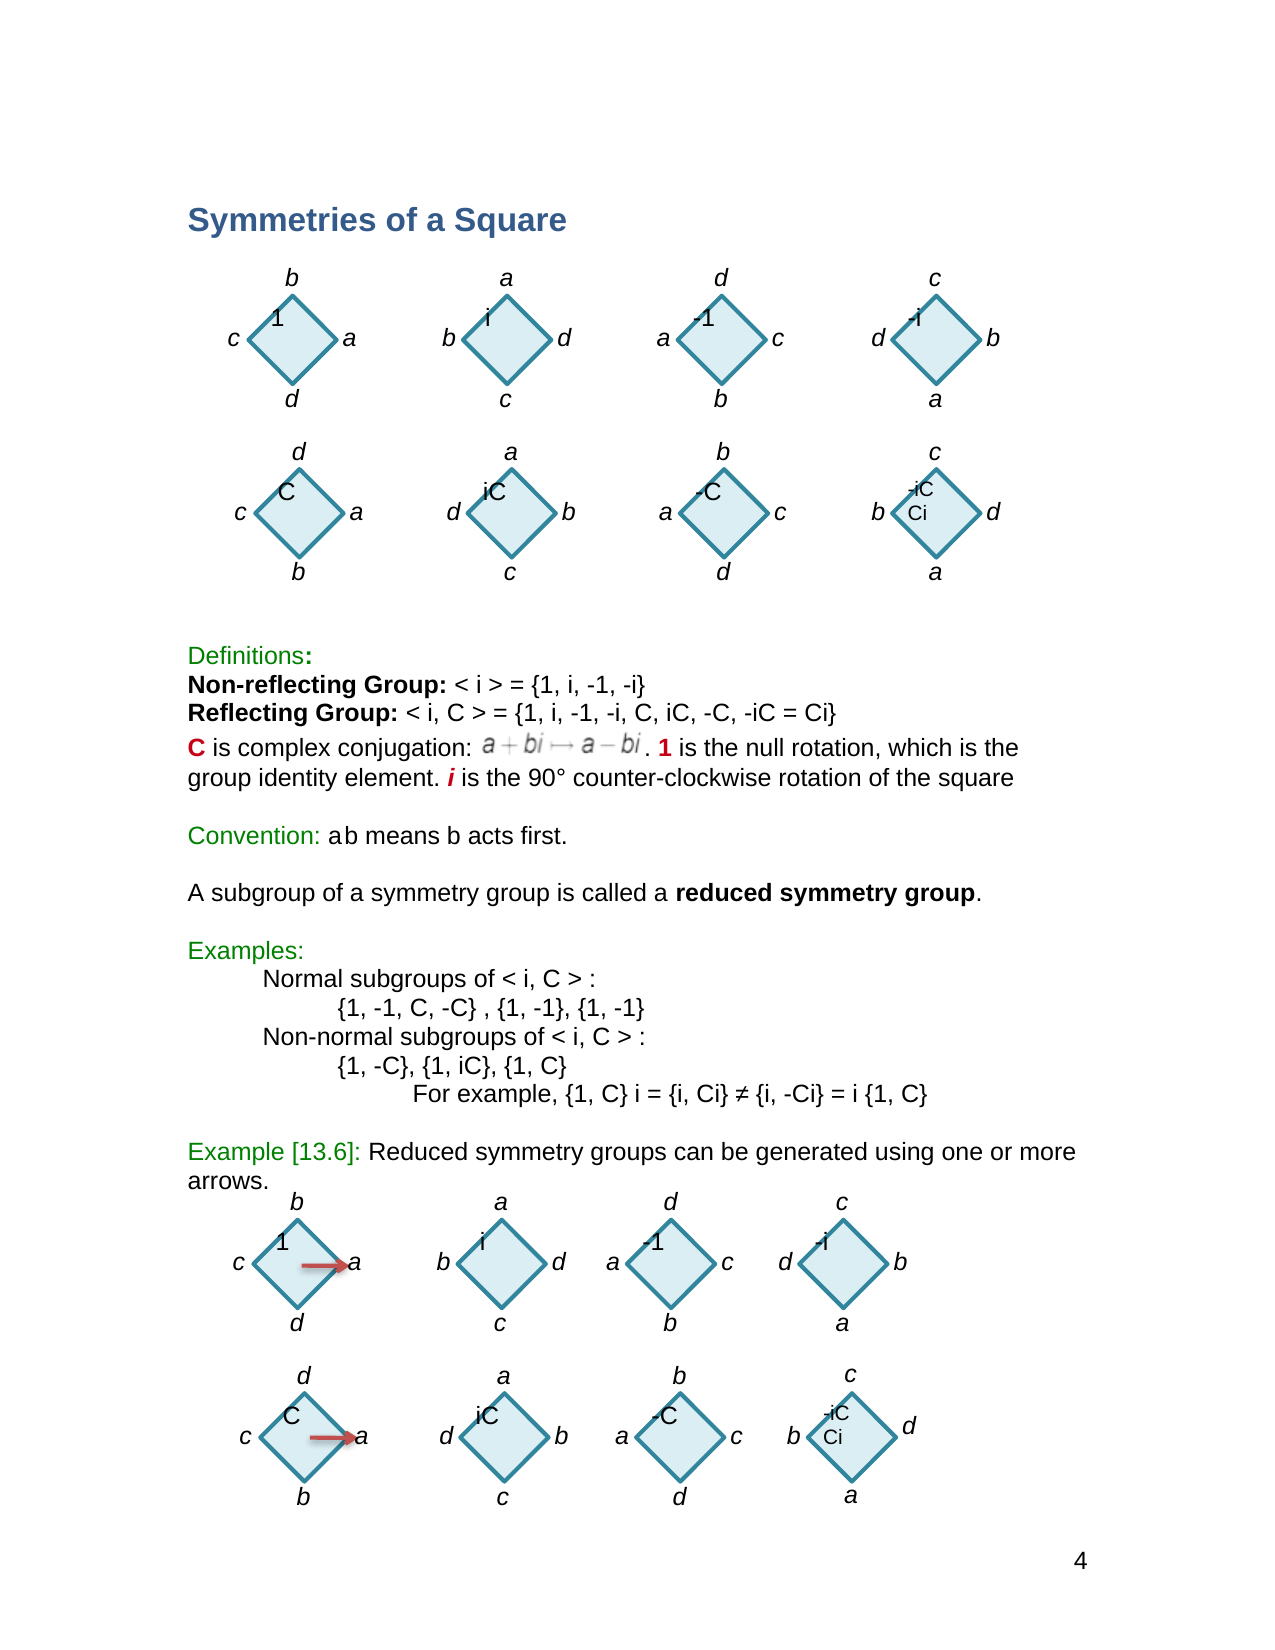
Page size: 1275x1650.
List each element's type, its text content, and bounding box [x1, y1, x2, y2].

text C is complex conjugation: . 1 is the null rotation, which is the group identity element. i is the 90° counter-clockwise rotation of the square [187, 727, 1087, 792]
text Reflecting Group: < i, C > = {1, i, -1, -i, C, iC, -C, -iC = Ci} [187, 698, 1087, 727]
text Example [13.6]: Reduced symmetry groups can be generated using one or more arrows. [187, 1137, 1087, 1194]
text Examples: [187, 936, 1087, 964]
text {1, -1, C, -C} , {1, -1}, {1, -1} [262, 993, 1087, 1022]
text Convention: a b means b acts first. [187, 821, 1087, 849]
text Definitions: [187, 641, 1087, 670]
subtitle Symmetries of a Square [187, 200, 1087, 238]
text Non-reflecting Group: < i > = {1, i, -1, -i} [187, 670, 1087, 698]
text Non-normal subgroups of < i, C > : [262, 1022, 1087, 1051]
text For example, {1, C} i = {i, Ci} ≠ {i, -Ci} = i {1, C} [187, 1079, 1087, 1108]
text Normal subgroups of < i, C > : [187, 964, 1087, 993]
text {1, -C}, {1, iC}, {1, C} [262, 1051, 1087, 1079]
text A subgroup of a symmetry group is called a reduced symmetry group. [187, 878, 1087, 907]
